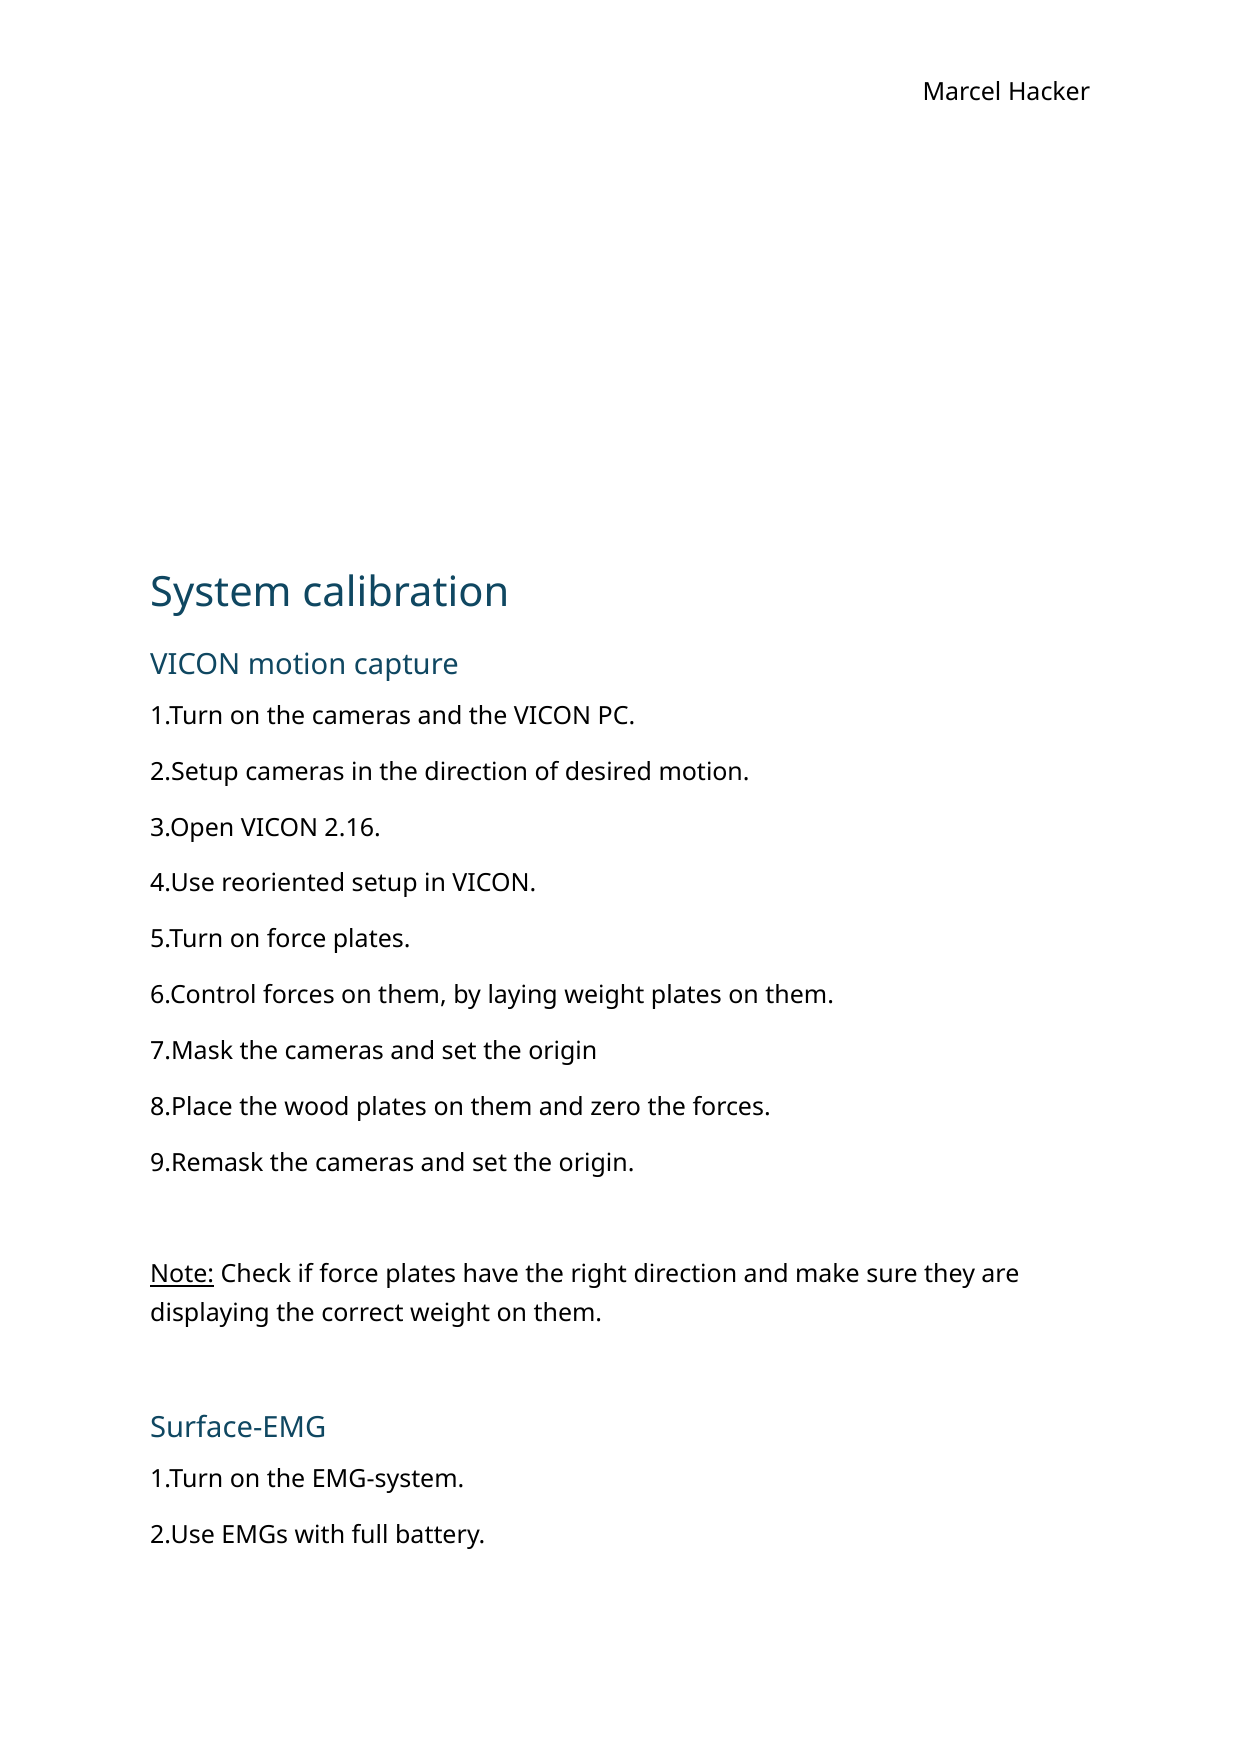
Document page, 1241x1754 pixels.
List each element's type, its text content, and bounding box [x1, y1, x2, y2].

text 4.Use reoriented setup in VICON. [150, 865, 1090, 899]
text 1.Turn on the cameras and the VICON PC. [150, 697, 1090, 732]
subtitle Surface-EMG [150, 1407, 1090, 1446]
text Note: Check if force plates have the right direction and make sure they are displaying the correct weight on them. [150, 1256, 1090, 1329]
subtitle VICON motion capture [150, 643, 1090, 683]
text 2.Setup cameras in the direction of desired motion. [150, 753, 1090, 787]
text 2.Use EMGs with full battery. [150, 1516, 1090, 1551]
text 6.Control forces on them, by laying weight plates on them. [150, 977, 1090, 1011]
text 1.Turn on the EMG-system. [150, 1461, 1090, 1495]
text 7.Mask the cameras and set the origin [150, 1032, 1090, 1067]
subtitle System calibration [150, 562, 1090, 618]
text 8.Place the wood plates on them and zero the forces. [150, 1088, 1090, 1122]
text 9.Remask the cameras and set the origin. [150, 1144, 1090, 1178]
text 5.Turn on force plates. [150, 921, 1090, 955]
text 3.Open VICON 2.16. [150, 809, 1090, 843]
